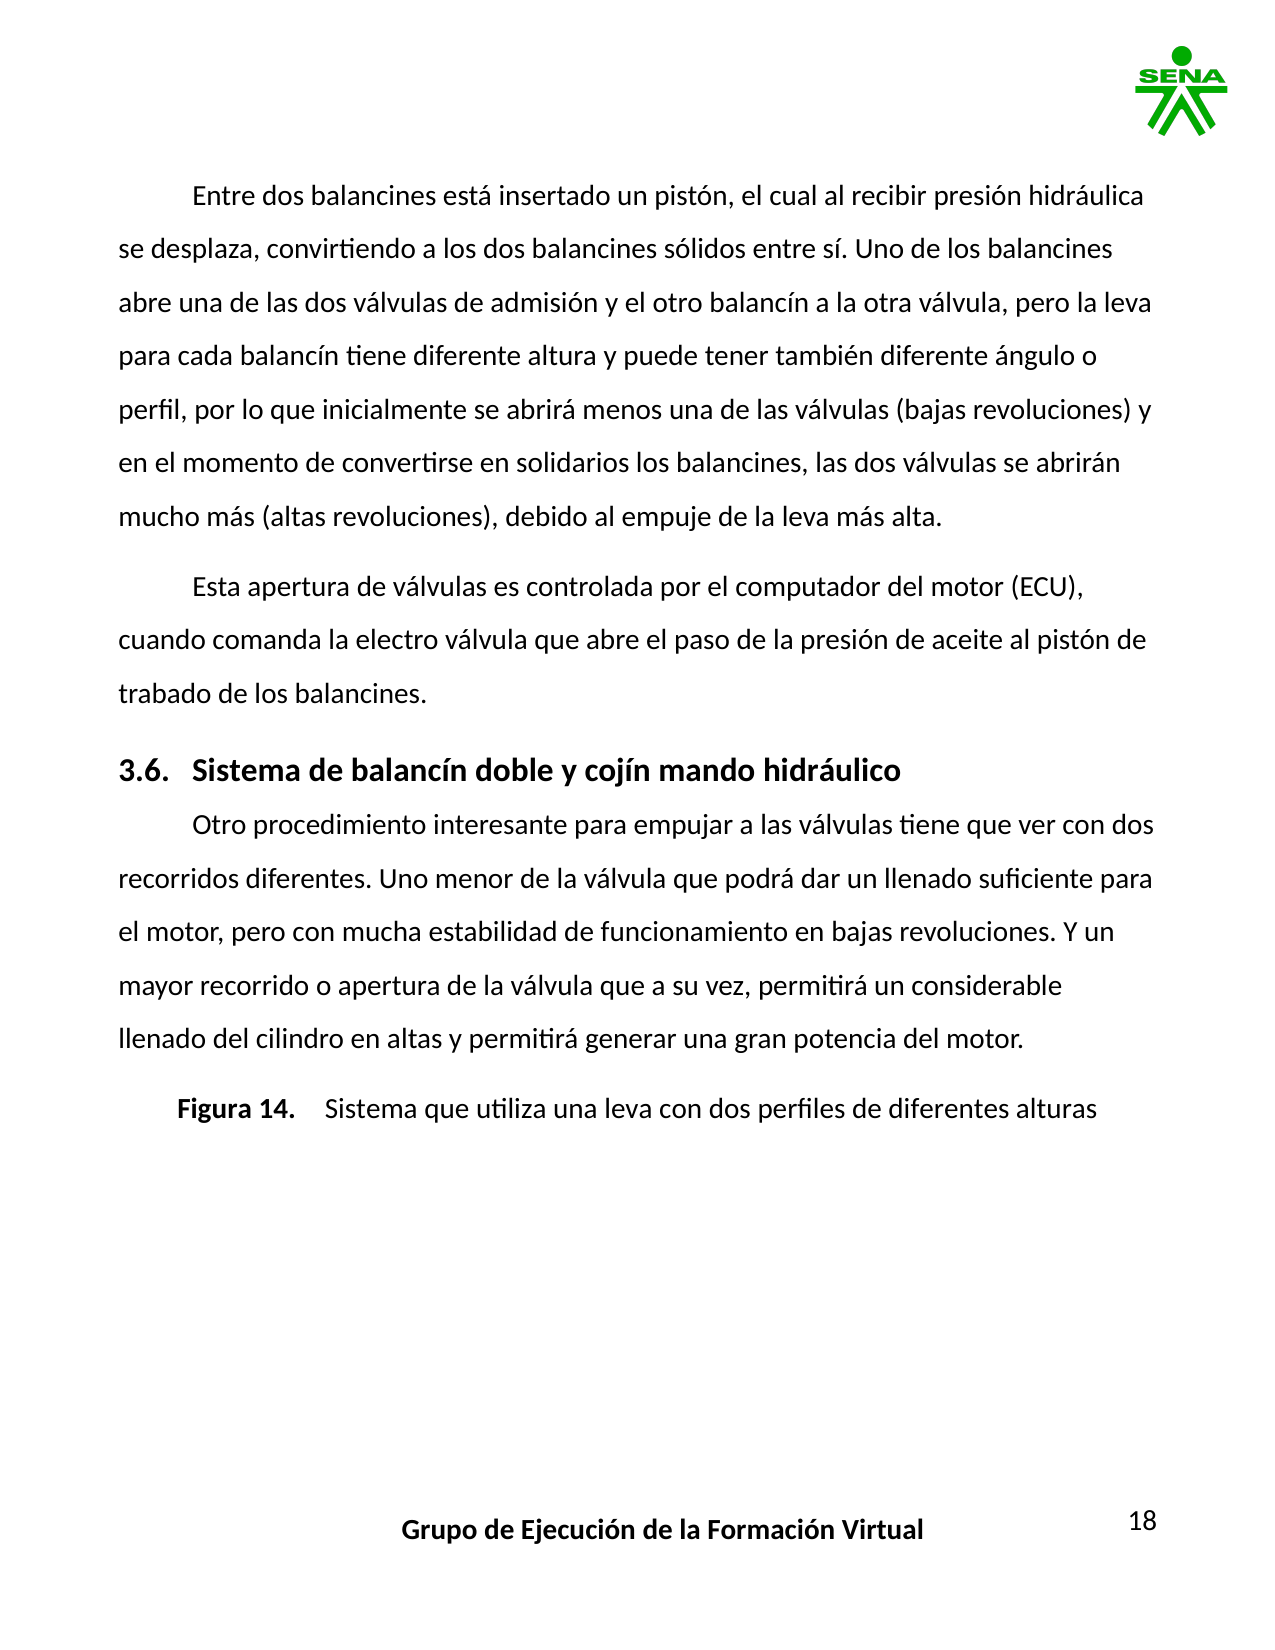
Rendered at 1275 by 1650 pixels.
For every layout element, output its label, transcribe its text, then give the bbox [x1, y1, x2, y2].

text Entre dos balancines está insertado un pistón, el cual al recibir presión hidráulica se desplaza, convirtiendo a los dos balancines sólidos entre sí. Uno de los balancines abre una de las dos válvulas de admisión y el otro balancín a la otra válvula, pero la leva para cada balancín tiene diferente altura y puede tener también diferente ángulo o perfil, por lo que inicialmente se abrirá menos una de las válvulas (bajas revoluciones) y en el momento de convertirse en solidarios los balancines, las dos válvulas se abrirán mucho más (altas revoluciones), debido al empuje de la leva más alta. [118, 177, 1157, 533]
text Esta apertura de válvulas es controlada por el computador del motor (ECU), cuando comanda la electro válvula que abre el paso de la presión de aceite al pistón de trabado de los balancines. [118, 568, 1157, 710]
text Sistema que utiliza una leva con dos perfiles de diferentes alturas [118, 1090, 1157, 1126]
subtitle Sistema de balancín doble y cojín mando hidráulico [118, 749, 1157, 790]
picture [1135, 46, 1228, 136]
text Otro procedimiento interesante para empujar a las válvulas tiene que ver con dos recorridos diferentes. Uno menor de la válvula que podrá dar un llenado suficiente para el motor, pero con mucha estabilidad de funcionamiento en bajas revoluciones. Y un mayor recorrido o apertura de la válvula que a su vez, permitirá un considerable llenado del cilindro en altas y permitirá generar una gran potencia del motor. [118, 806, 1157, 1056]
